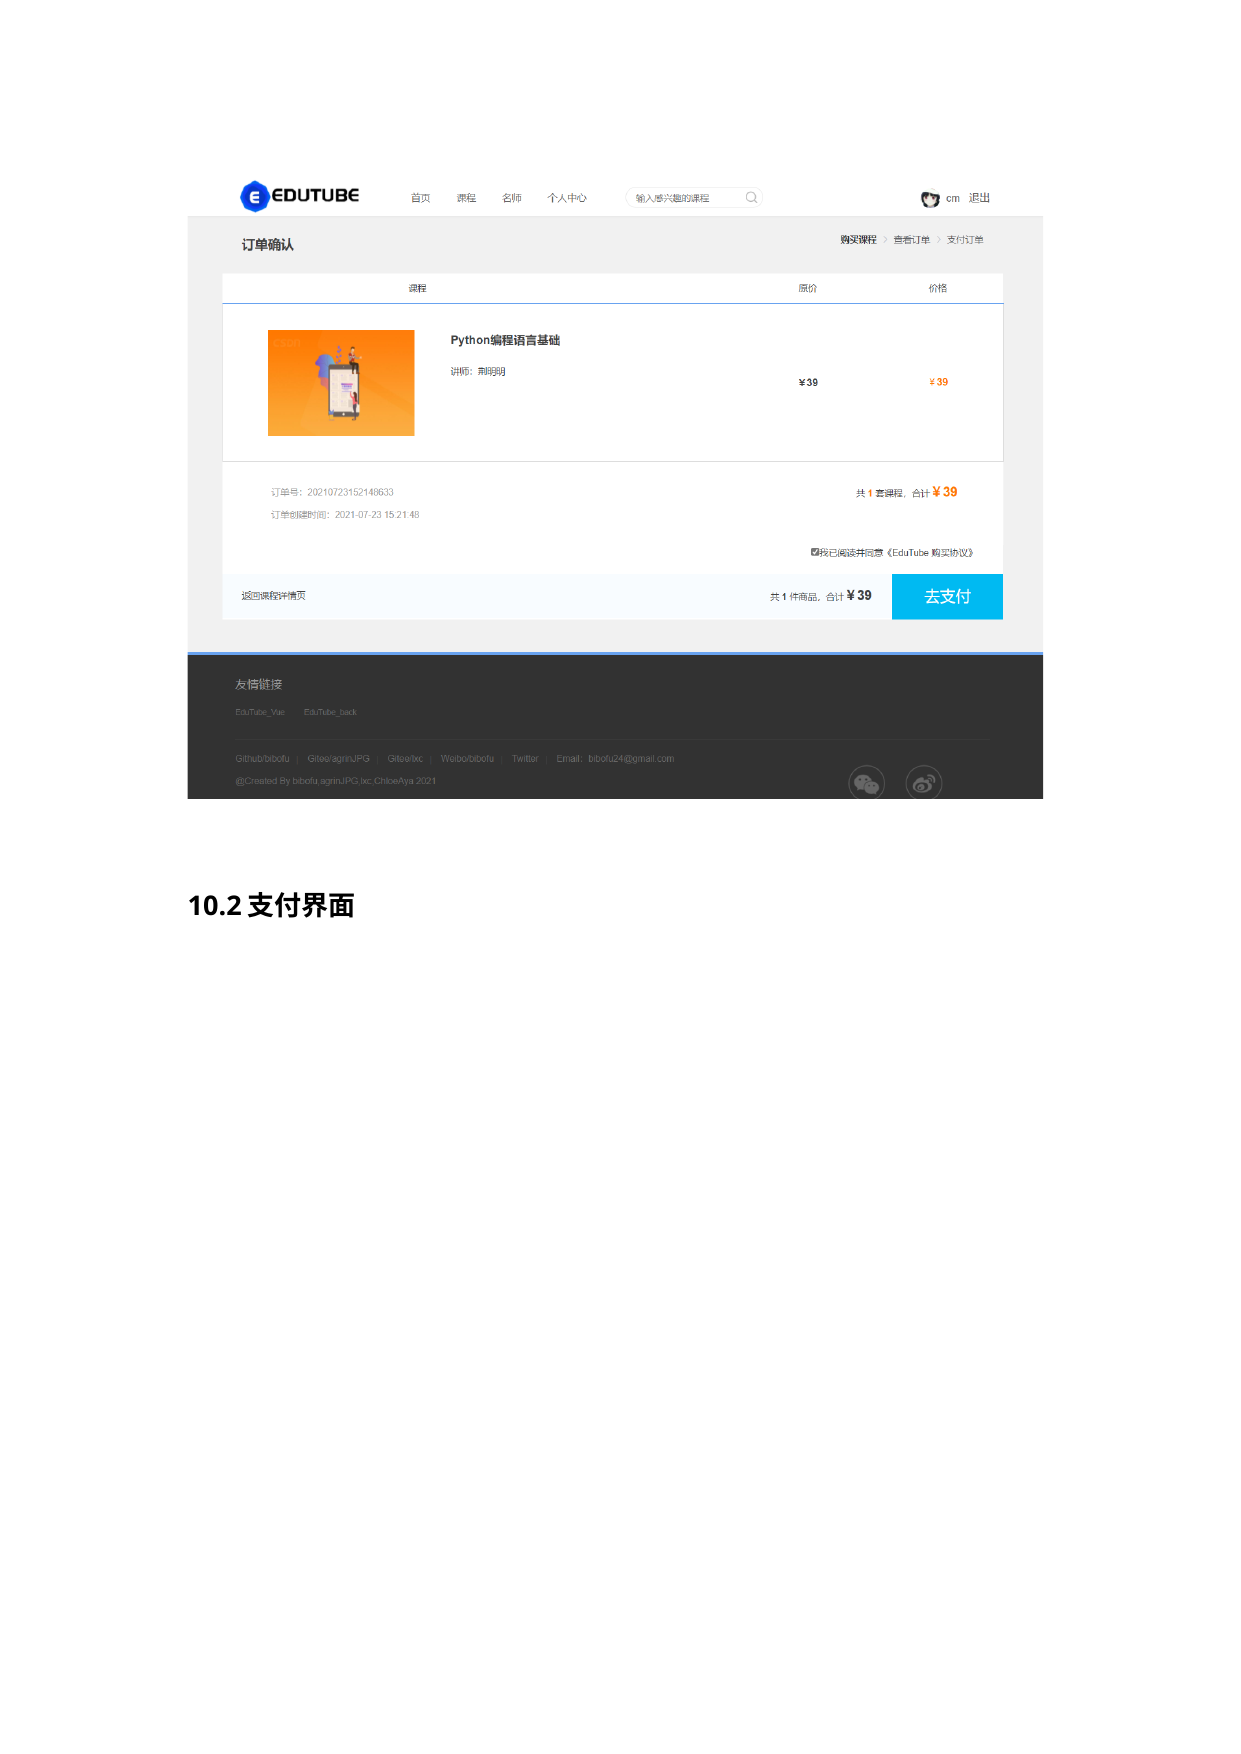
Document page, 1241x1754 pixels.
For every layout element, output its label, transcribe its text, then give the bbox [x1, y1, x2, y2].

text 10.2支付界面 [187, 872, 1053, 937]
picture [187, 175, 1044, 799]
